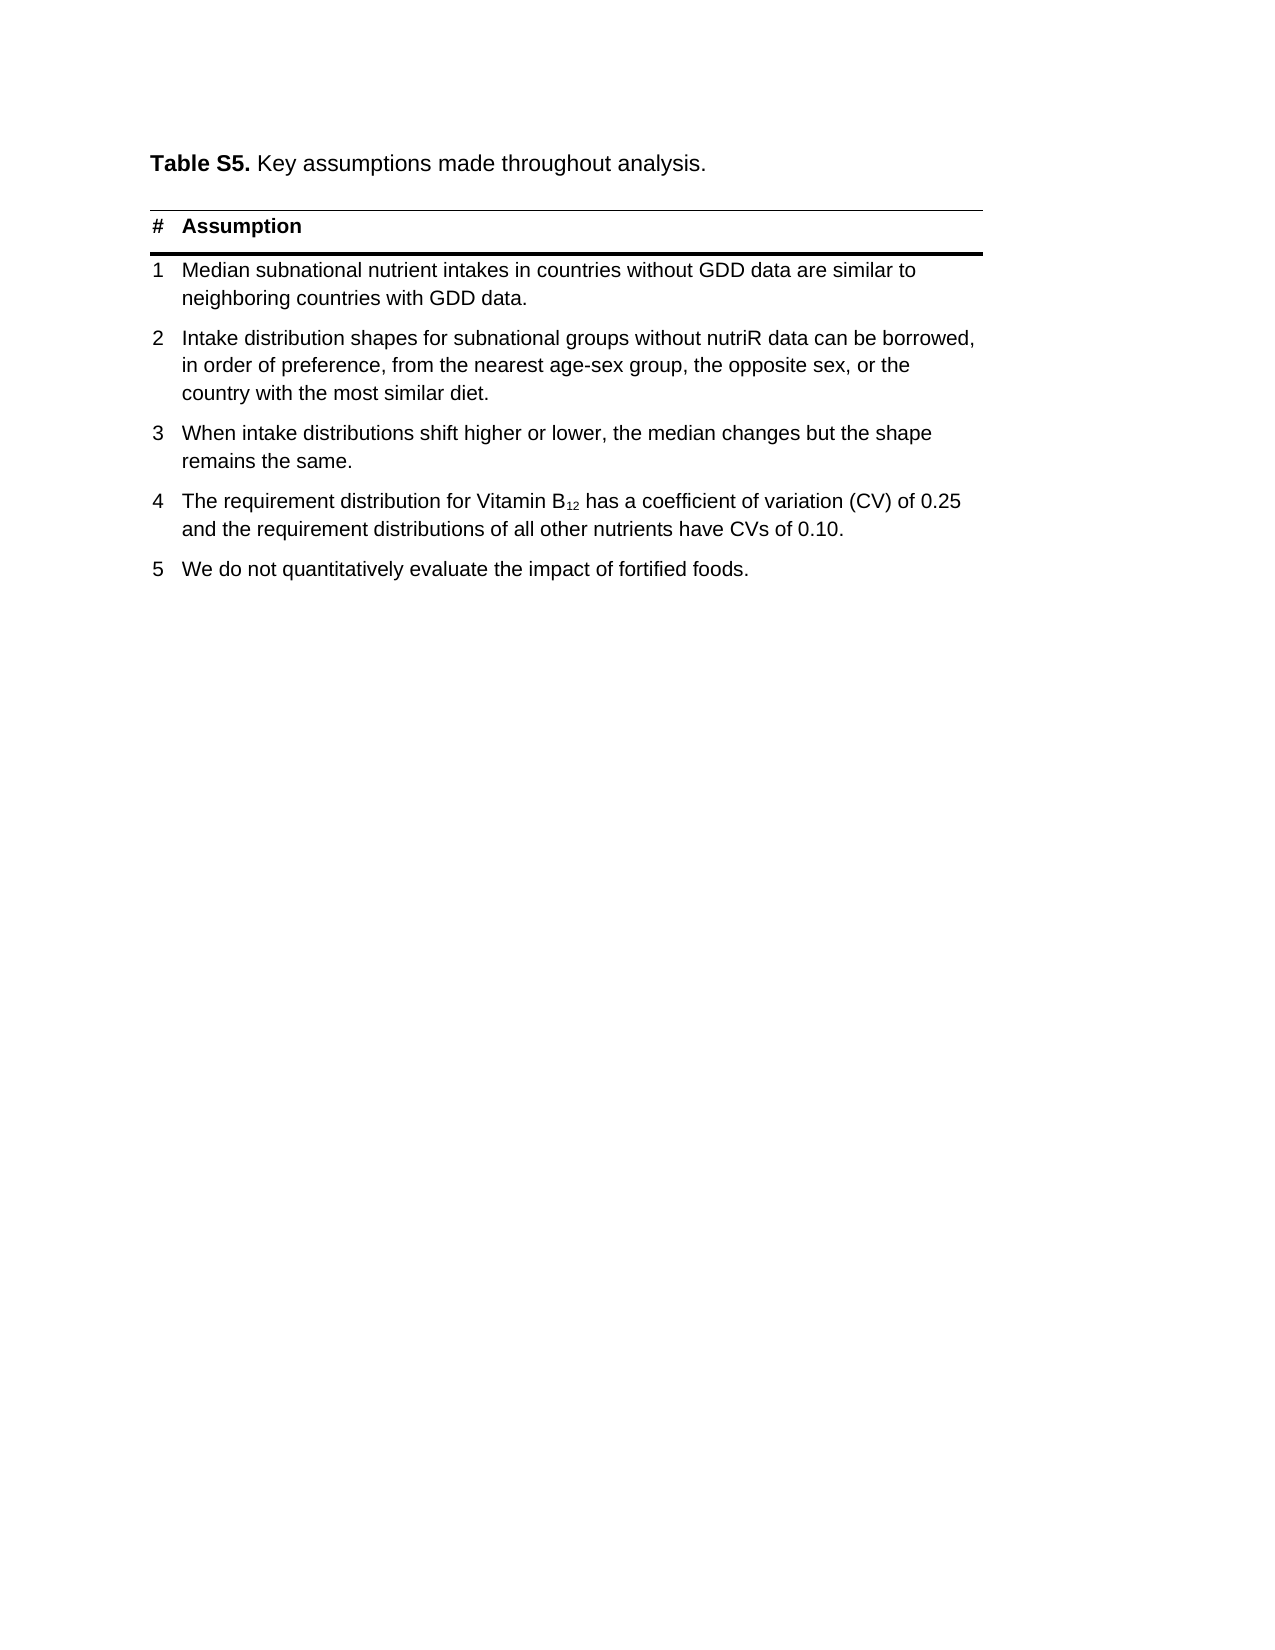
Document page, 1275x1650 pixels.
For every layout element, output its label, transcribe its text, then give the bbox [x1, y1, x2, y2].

table_cell When intake distributions shift higher or lower, the median changes but the shape remains the same. [180, 419, 983, 487]
table_cell 3 [150, 419, 179, 487]
table_cell We do not quantitatively evaluate the impact of fortified foods. [180, 555, 983, 595]
table_cell 4 [150, 487, 179, 555]
table_cell 2 [150, 324, 179, 419]
table_cell Median subnational nutrient intakes in countries without GDD data are similar to neighboring countries with GDD data. [180, 256, 983, 324]
table_header # [150, 211, 179, 252]
table_cell 5 [150, 555, 179, 595]
table_cell 1 [150, 256, 179, 324]
table_header Assumption [180, 211, 983, 252]
text Table S5. Key assumptions made throughout analysis. [150, 150, 1125, 176]
table_cell The requirement distribution for Vitamin B12 has a coefficient of variation (CV) of 0.25 and the requirement distributions of all other nutrients have CVs of 0.10. [180, 487, 983, 555]
table_cell Intake distribution shapes for subnational groups without nutriR data can be borrowed, in order of preference, from the nearest age-sex group, the opposite sex, or the country with the most similar diet. [180, 324, 983, 419]
